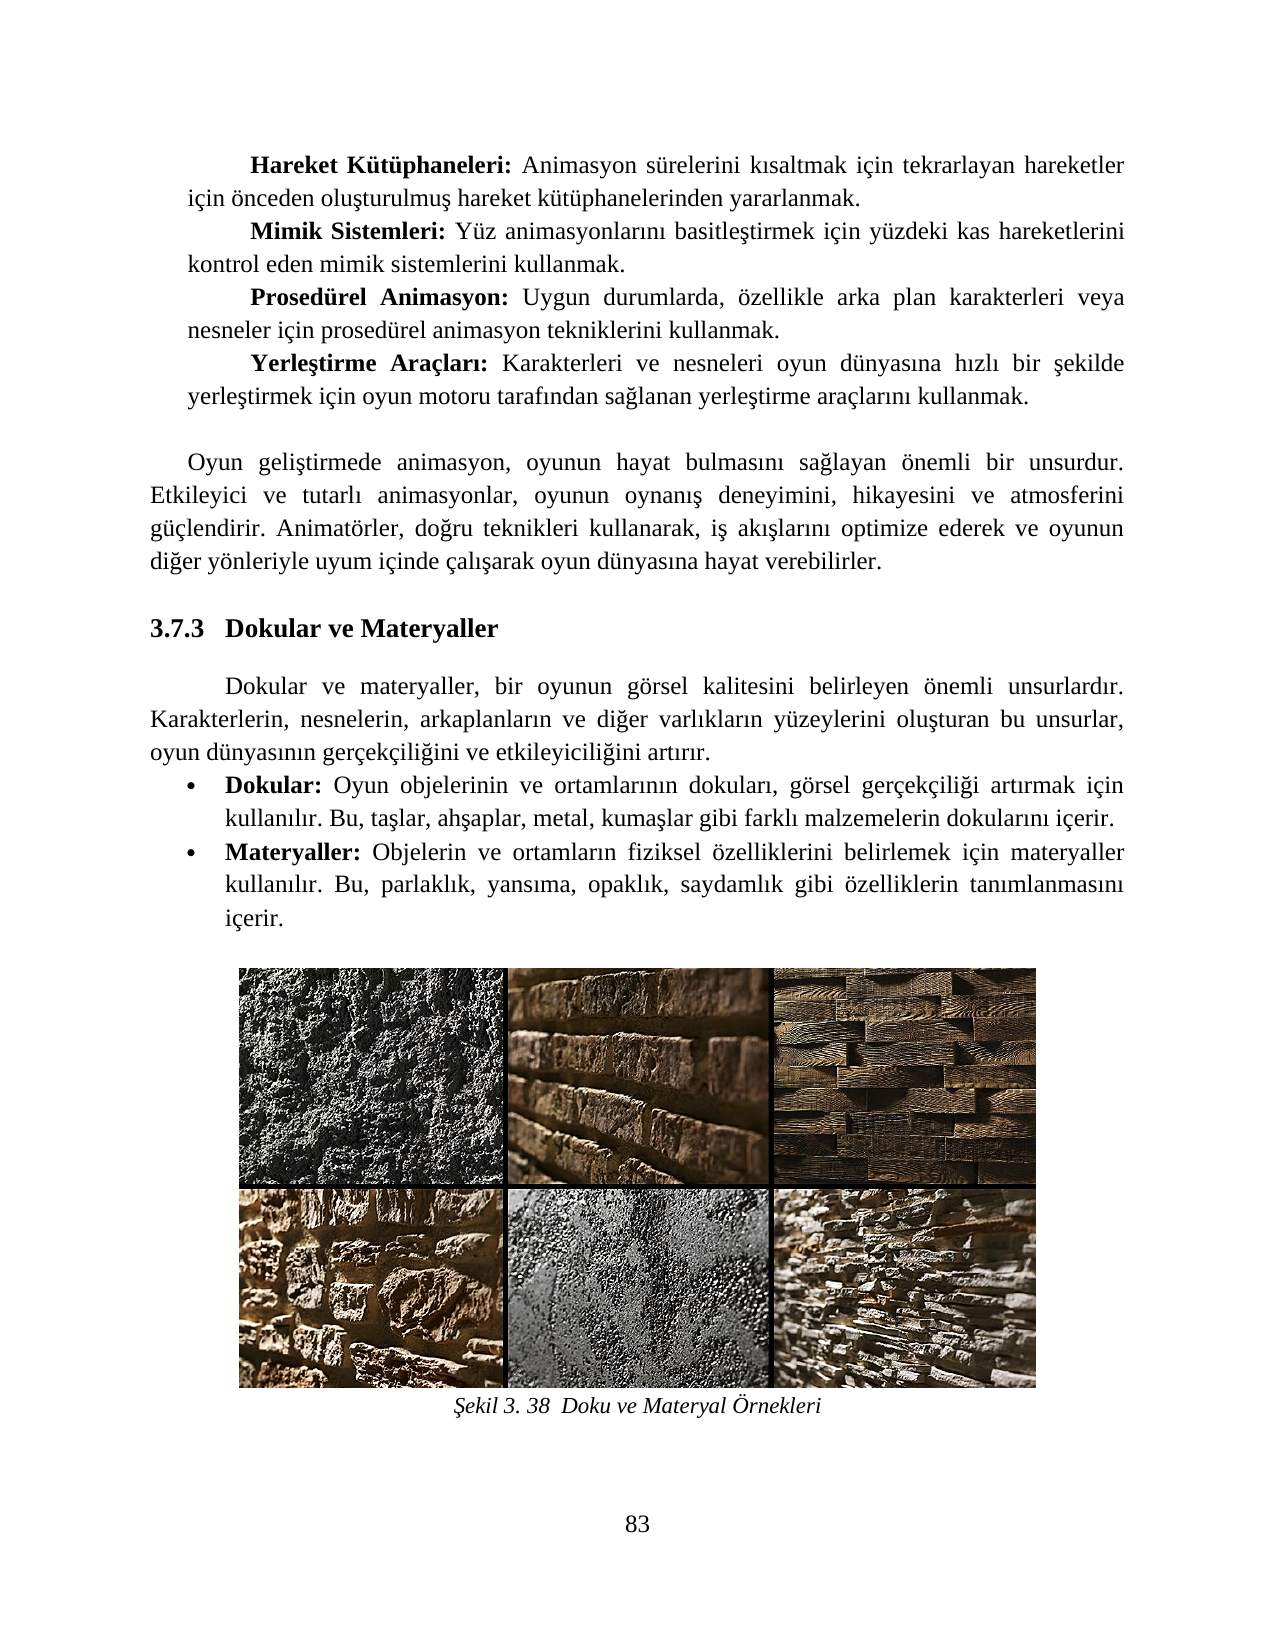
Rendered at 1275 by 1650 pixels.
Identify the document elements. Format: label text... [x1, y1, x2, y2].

text Hareket Kütüphaneleri: Animasyon sürelerini kısaltmak için tekrarlayan hareketler için önceden oluşturulmuş hareket kütüphanelerinden yararlanmak. [187, 150, 1125, 212]
text Dokular ve materyaller, bir oyunun görsel kalitesini belirleyen önemli unsurlardır. Karakterlerin, nesnelerin, arkaplanların ve diğer varlıkların yüzeylerini oluşturan bu unsurlar, oyun dünyasının gerçekçiliğini ve etkileyiciliğini artırır. [150, 671, 1125, 766]
list Materyaller: Objelerin ve ortamların fiziksel özelliklerini belirlemek için materyaller kullanılır. Bu, parlaklık, yansıma, opaklık, saydamlık gibi özelliklerin tanımlanmasını içerir. [187, 837, 1125, 931]
text Yerleştirme Araçları: Karakterleri ve nesneleri oyun dünyasına hızlı bir şekilde yerleştirmek için oyun motoru tarafından sağlanan yerleştirme araçlarını kullanmak. [187, 348, 1125, 410]
text Prosedürel Animasyon: Uygun durumlarda, özellikle arka plan karakterleri veya nesneler için prosedürel animasyon tekniklerini kullanmak. [187, 282, 1125, 344]
text Şekil 3. 38 Doku ve Materyal Örnekleri [150, 1392, 1125, 1418]
text Oyun geliştirmede animasyon, oyunun hayat bulmasını sağlayan önemli bir unsurdur. Etkileyici ve tutarlı animasyonlar, oyunun oynanış deneyimini, hikayesini ve atmosferini güçlendirir. Animatörler, doğru teknikleri kullanarak, iş akışlarını optimize ederek ve oyunun diğer yönleriyle uyum içinde çalışarak oyun dünyasına hayat verebilirler. [150, 447, 1125, 575]
picture [239, 968, 1036, 1388]
text Mimik Sistemleri: Yüz animasyonlarını basitleştirmek için yüzdeki kas hareketlerini kontrol eden mimik sistemlerini kullanmak. [187, 216, 1125, 278]
list Dokular: Oyun objelerinin ve ortamlarının dokuları, görsel gerçekçiliği artırmak için kullanılır. Bu, taşlar, ahşaplar, metal, kumaşlar gibi farklı malzemelerin dokularını içerir. [187, 771, 1125, 832]
list Dokular ve Materyaller [150, 612, 1125, 643]
